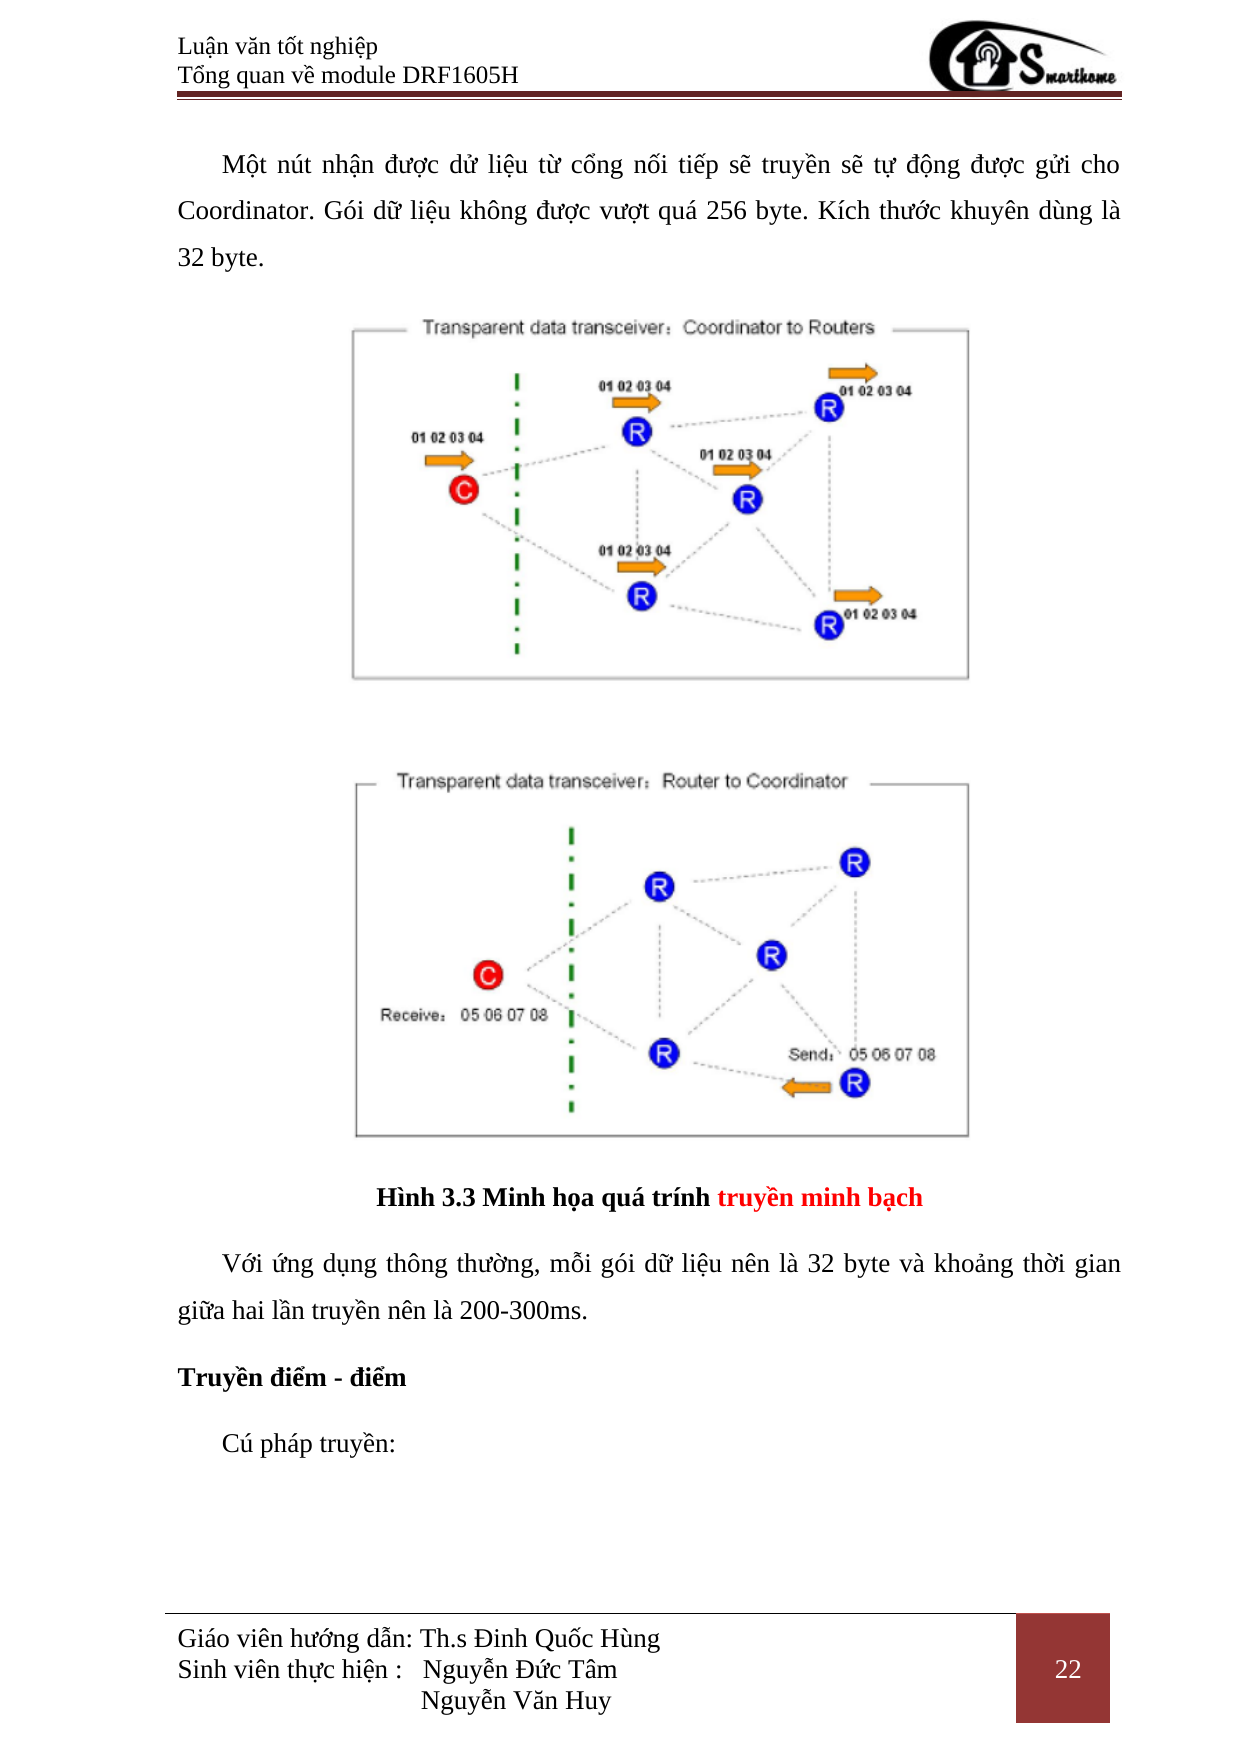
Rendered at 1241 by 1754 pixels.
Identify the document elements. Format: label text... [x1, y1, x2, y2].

text Với ứng dụng thông thường, mỗi gói dữ liệu nên là 32 byte và khoảng thời gian giữa hai lần truyền nên là 200-300ms. [177, 1247, 1122, 1325]
picture [284, 307, 1015, 1146]
picture [919, 18, 1125, 99]
text Một nút nhận được dử liệu từ cổng nối tiếp sẽ truyền sẽ tự động được gửi cho Coordinator. Gói dữ liệu không được vượt quá 256 byte. Kích thước khuyên dùng là 32 byte. [177, 148, 1122, 272]
text Truyền điểm - điểm [177, 1361, 1122, 1392]
text Hình 3.3 Minh họa quá trính truyền minh bạch [177, 1181, 1122, 1212]
text Cú pháp truyền: [177, 1427, 1122, 1458]
